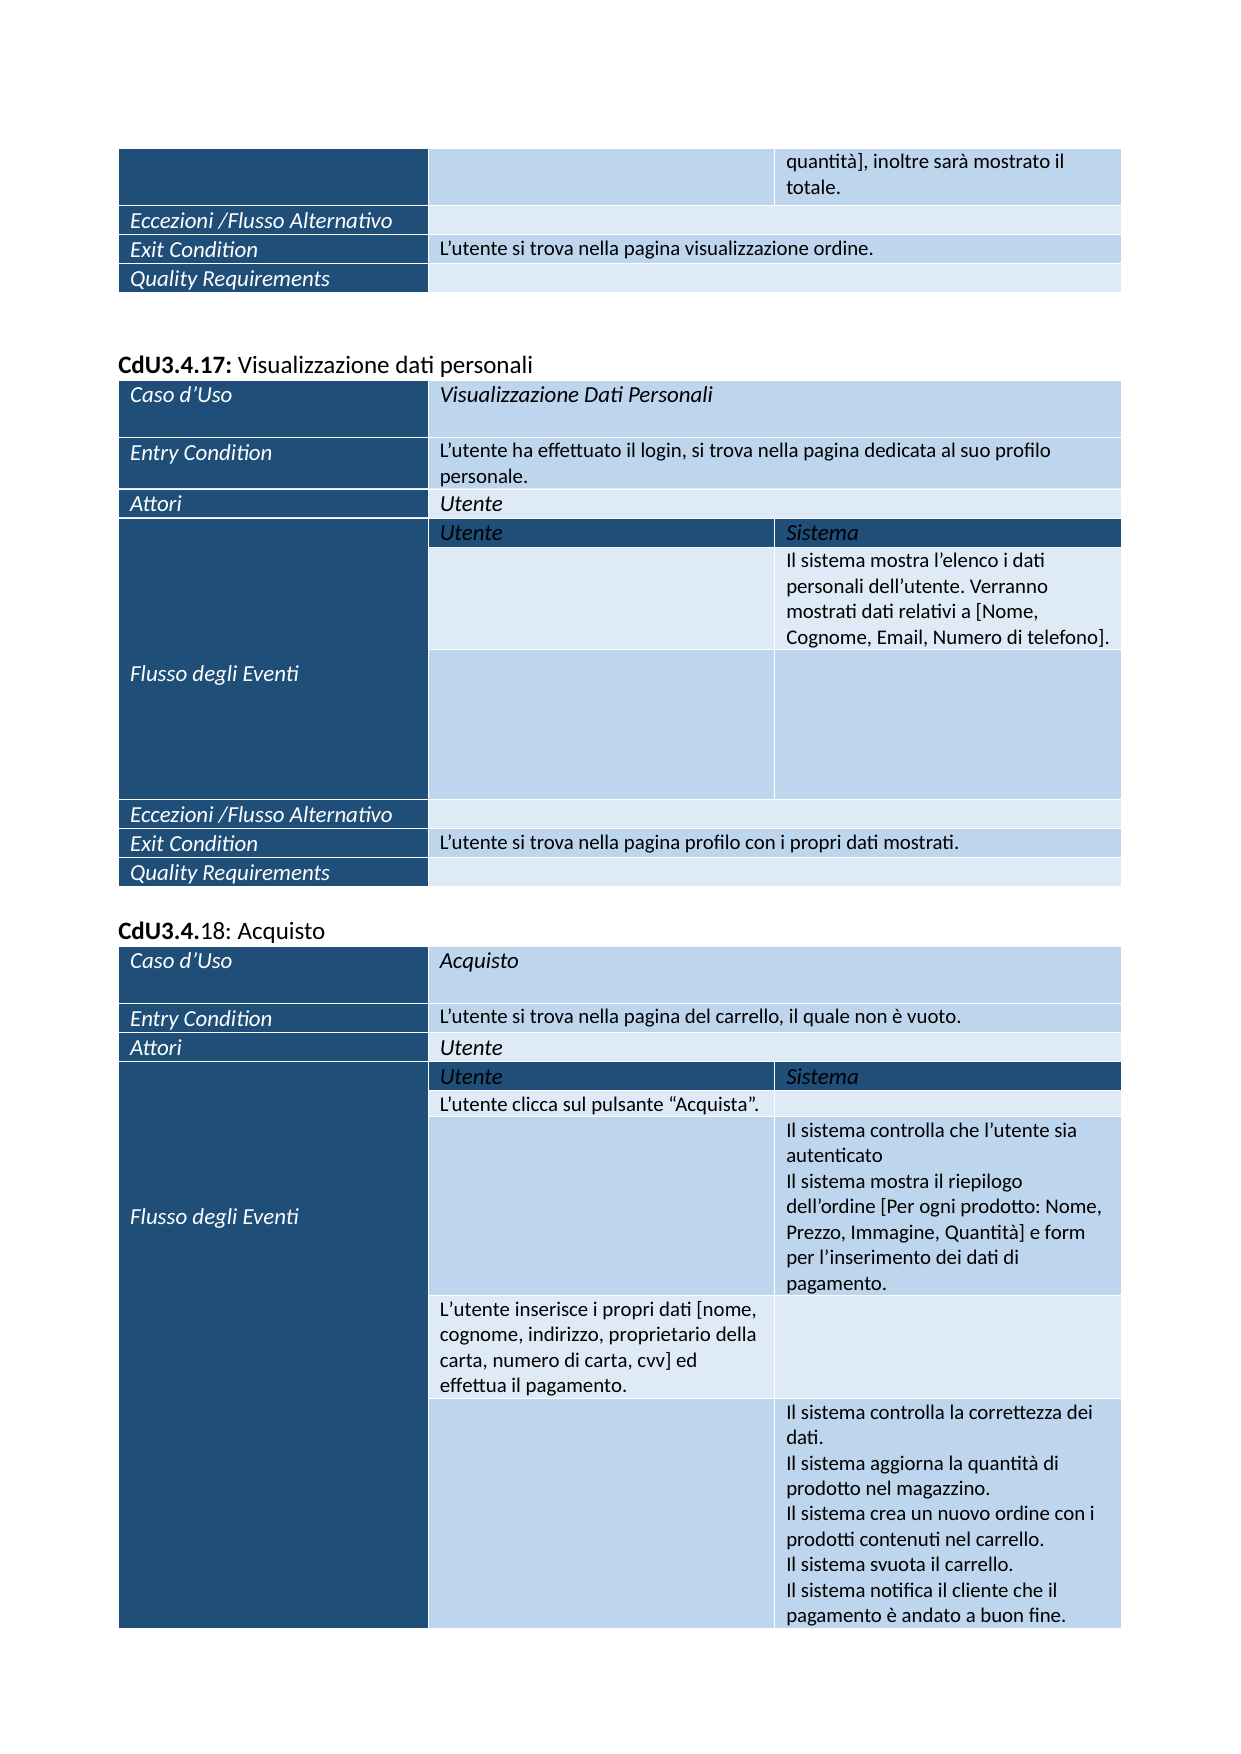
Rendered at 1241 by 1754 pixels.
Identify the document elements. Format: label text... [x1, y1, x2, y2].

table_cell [775, 149, 1121, 205]
table_cell Utente [429, 1033, 1121, 1061]
text CdU3.4.17: Visualizzazione dati personali [118, 349, 1122, 379]
table_cell L’utente si trova nella pagina visualizzazione ordine. [429, 235, 1121, 263]
table_cell [775, 1091, 1121, 1116]
table_header Caso d’Uso [119, 947, 428, 1003]
table_cell Exit Condition [119, 829, 428, 857]
table_cell Flusso degli Eventi [119, 1062, 428, 1628]
table_header Acquisto [429, 947, 1121, 1003]
table_cell [775, 1296, 1121, 1398]
table_cell Quality Requirements [119, 858, 428, 886]
table_cell L’utente si trova nella pagina del carrello, il quale non è vuoto. [429, 1004, 1121, 1032]
table_cell Exit Condition [119, 235, 428, 263]
table_cell [429, 206, 1121, 234]
table_cell [429, 1117, 774, 1295]
text CdU3.4.18: Acquisto [118, 915, 1122, 946]
table_cell L’utente ha effettuato il login, si trova nella pagina dedicata al suo profilo personale. [429, 438, 1121, 488]
table_cell Il sistema controlla la correttezza dei dati. Il sistema aggiorna la quantità di prodotto nel magazzino. Il sistema crea un nuovo ordine con i prodotti contenuti nel carrello. Il sistema svuota il carrello. Il sistema notifica il cliente che il pagamento è andato a buon fine. [775, 1399, 1121, 1628]
table_cell Utente [429, 490, 1121, 517]
table_header Visualizzazione Dati Personali [429, 381, 1121, 437]
table_cell Attori [119, 1033, 428, 1061]
table_cell [429, 800, 1121, 828]
table_cell Eccezioni /Flusso Alternativo [119, 206, 428, 234]
table_cell Eccezioni /Flusso Alternativo [119, 800, 428, 828]
table_header Caso d’Uso [119, 381, 428, 437]
table_cell [429, 1399, 774, 1628]
table_cell L’utente si trova nella pagina profilo con i propri dati mostrati. [429, 829, 1121, 857]
table_cell Sistema [775, 519, 1121, 547]
table_cell Entry Condition [119, 438, 428, 488]
table_cell Attori [119, 490, 428, 517]
table_cell Quality Requirements [119, 264, 428, 292]
table_cell Entry Condition [119, 1004, 428, 1032]
table_cell Utente [429, 1062, 774, 1090]
table_cell [429, 149, 774, 205]
table_cell L’utente clicca sul pulsante “Acquista”. [429, 1091, 774, 1116]
table_cell L’utente inserisce i propri dati [nome, cognome, indirizzo, proprietario della carta, numero di carta, cvv] ed effettua il pagamento. [429, 1296, 774, 1398]
table_cell [775, 650, 1121, 799]
table_cell [429, 264, 1121, 292]
table_cell Il sistema controlla che l’utente sia autenticato Il sistema mostra il riepilogo dell’ordine [Per ogni prodotto: Nome, Prezzo, Immagine, Quantità] e form per l’inserimento dei dati di pagamento. [775, 1117, 1121, 1295]
table_cell Sistema [775, 1062, 1121, 1090]
table_cell [429, 858, 1121, 886]
table_cell Flusso degli Eventi [119, 519, 428, 799]
table_cell Utente [429, 519, 774, 547]
table_cell Il sistema mostra l’elenco i dati personali dell’utente. Verranno mostrati dati relativi a [Nome, Cognome, Email, Numero di telefono]. [775, 548, 1121, 649]
table_cell [429, 650, 774, 799]
table_cell [429, 548, 774, 649]
